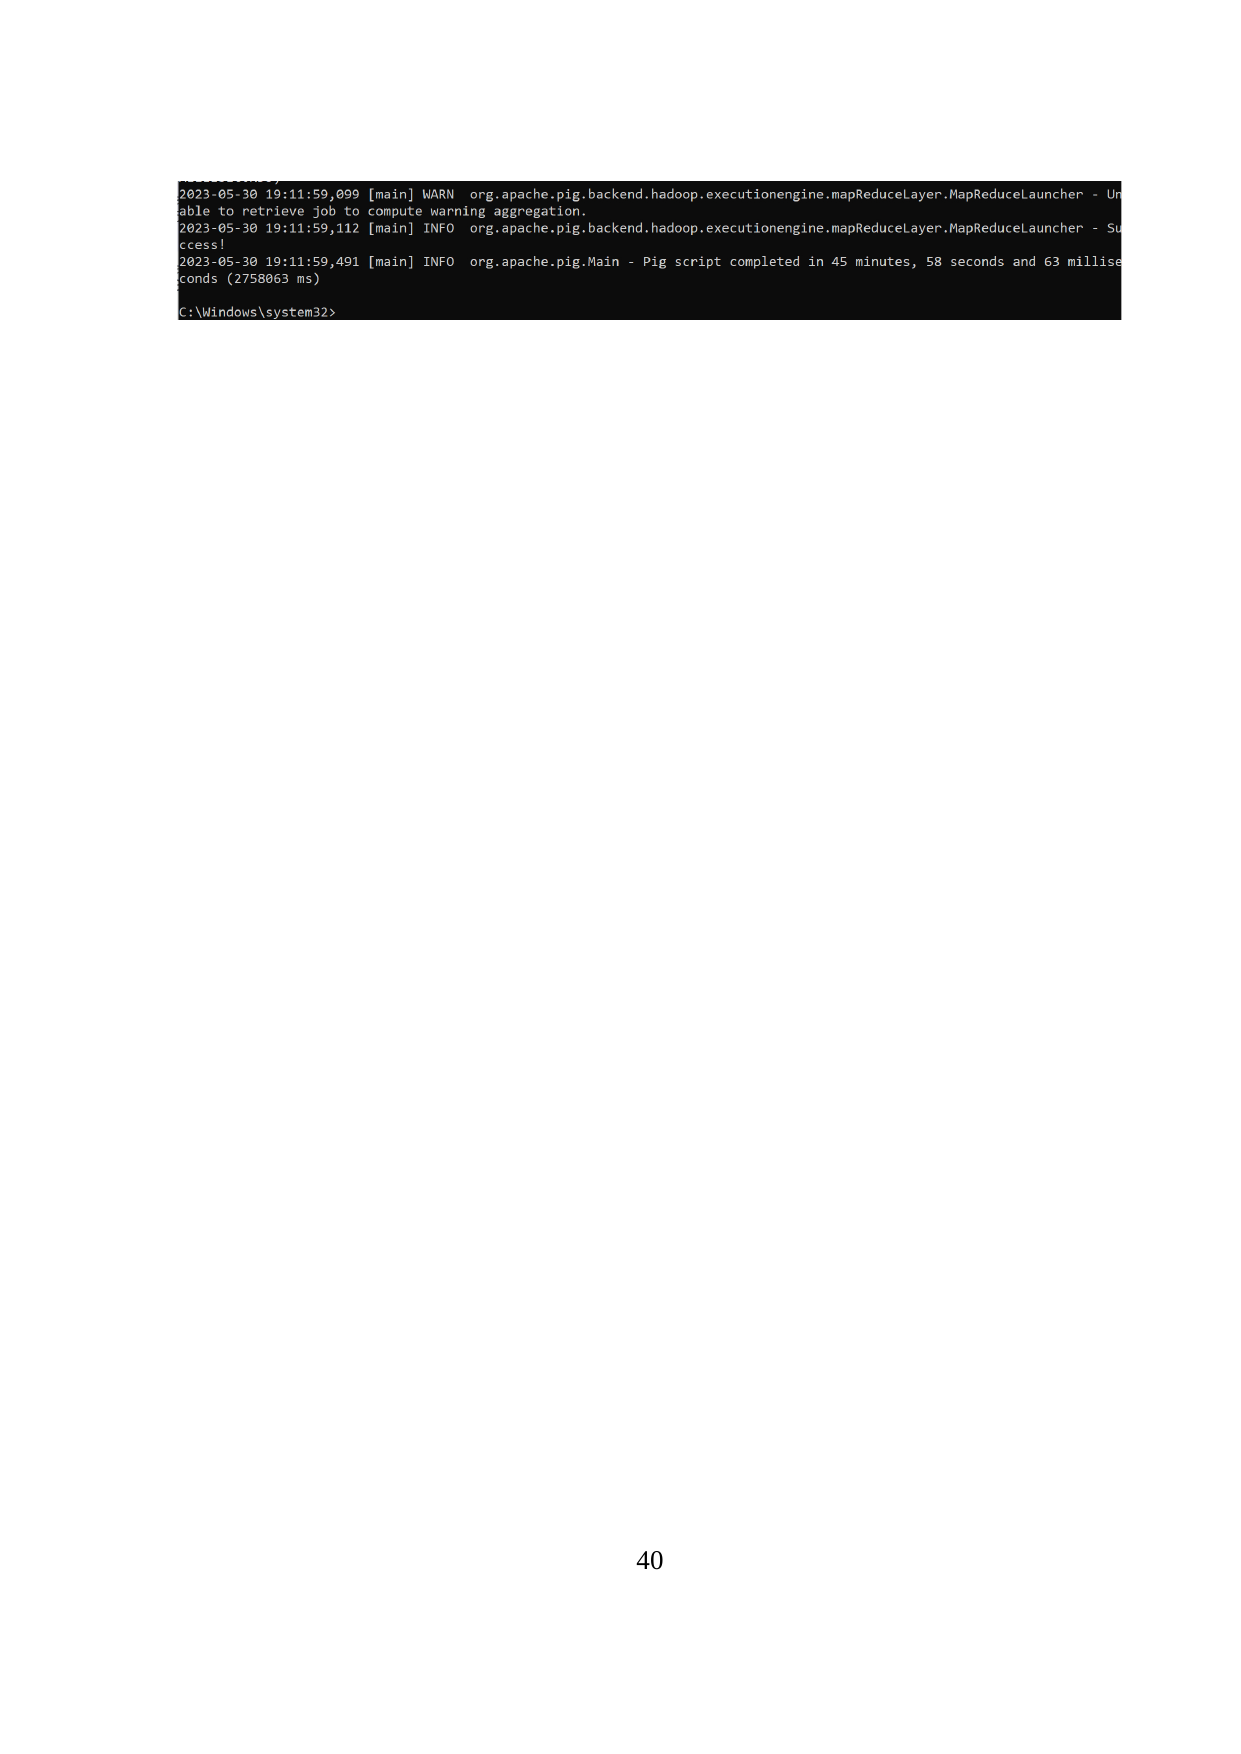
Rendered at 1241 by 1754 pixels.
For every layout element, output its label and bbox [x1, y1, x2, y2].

picture [177, 181, 1122, 320]
